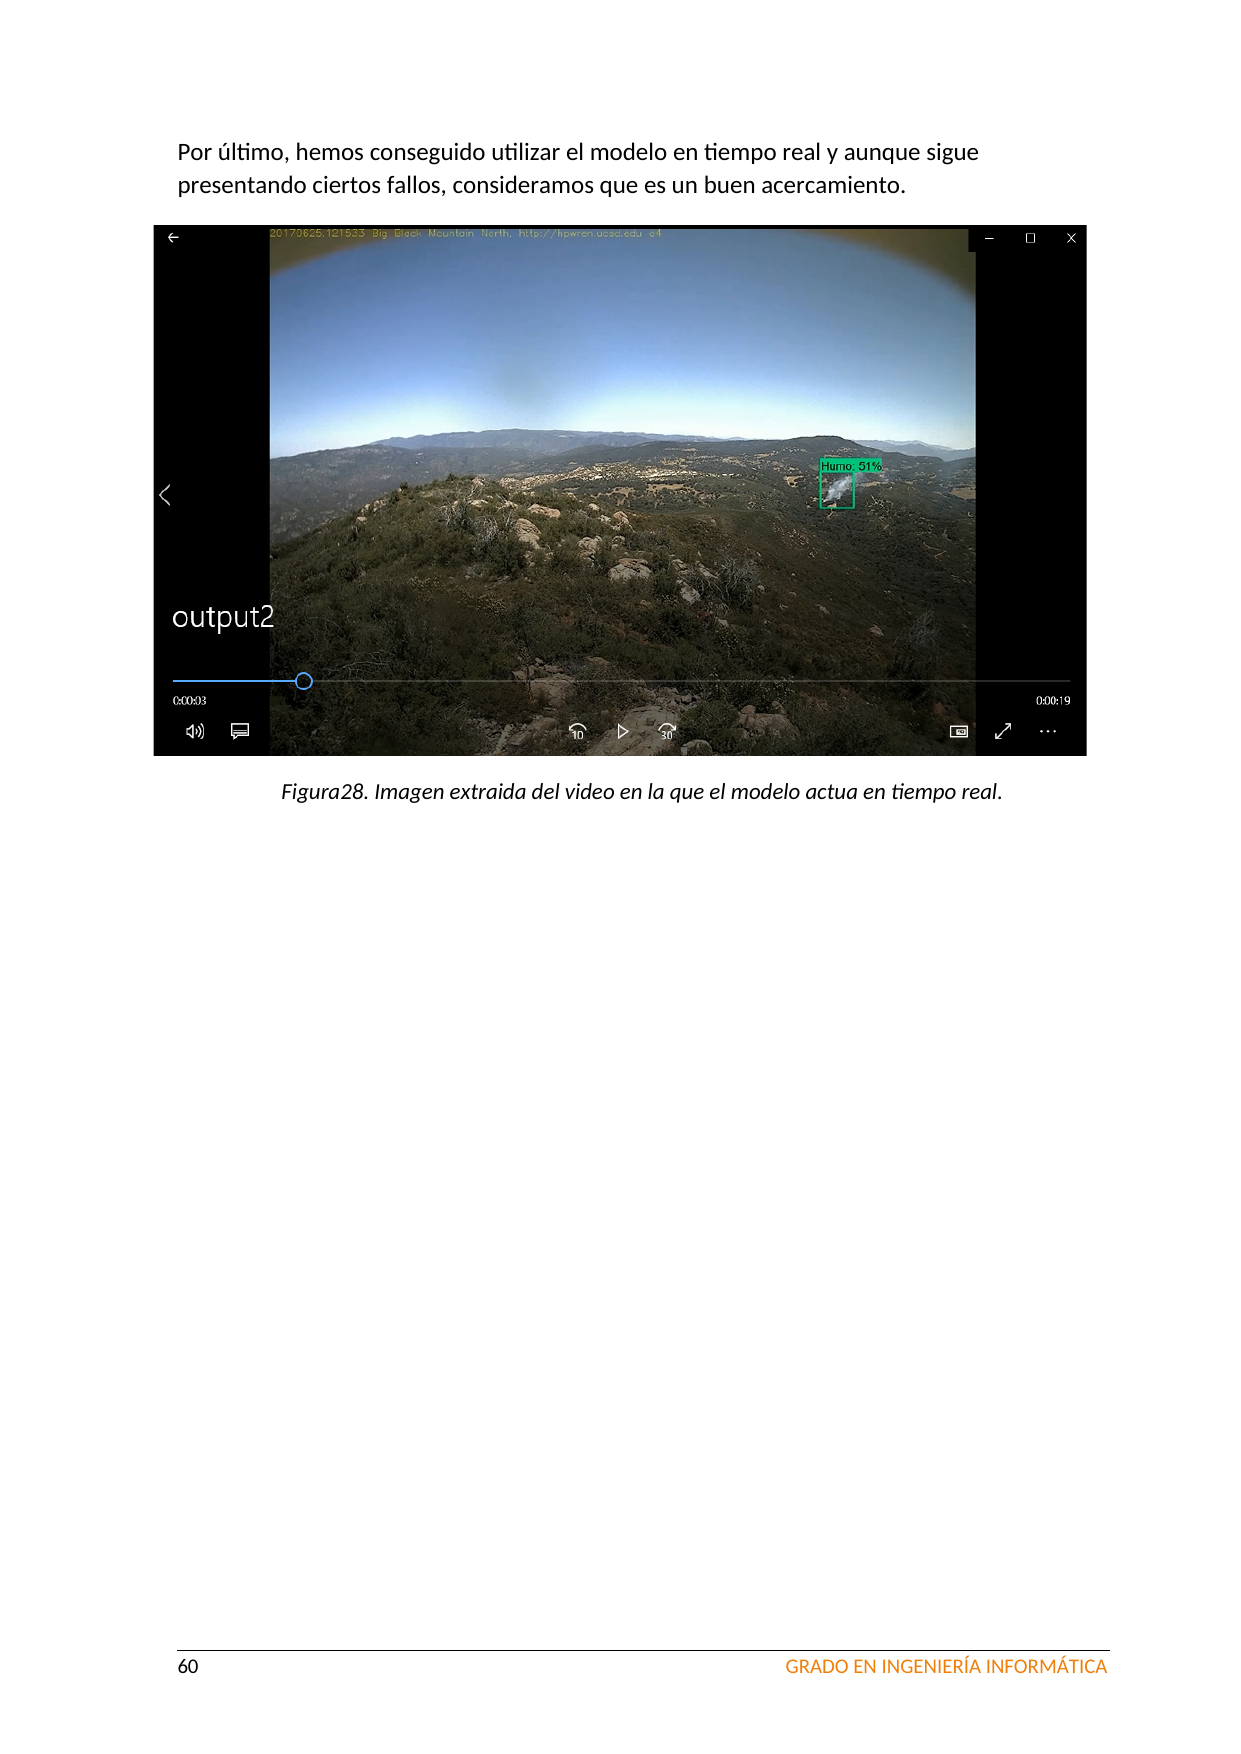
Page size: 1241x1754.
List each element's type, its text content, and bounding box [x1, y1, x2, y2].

picture [153, 225, 1087, 756]
text Por último, hemos conseguido utilizar el modelo en tiempo real y aunque sigue presentando ciertos fallos, consideramos que es un buen acercamiento. [177, 136, 1110, 199]
